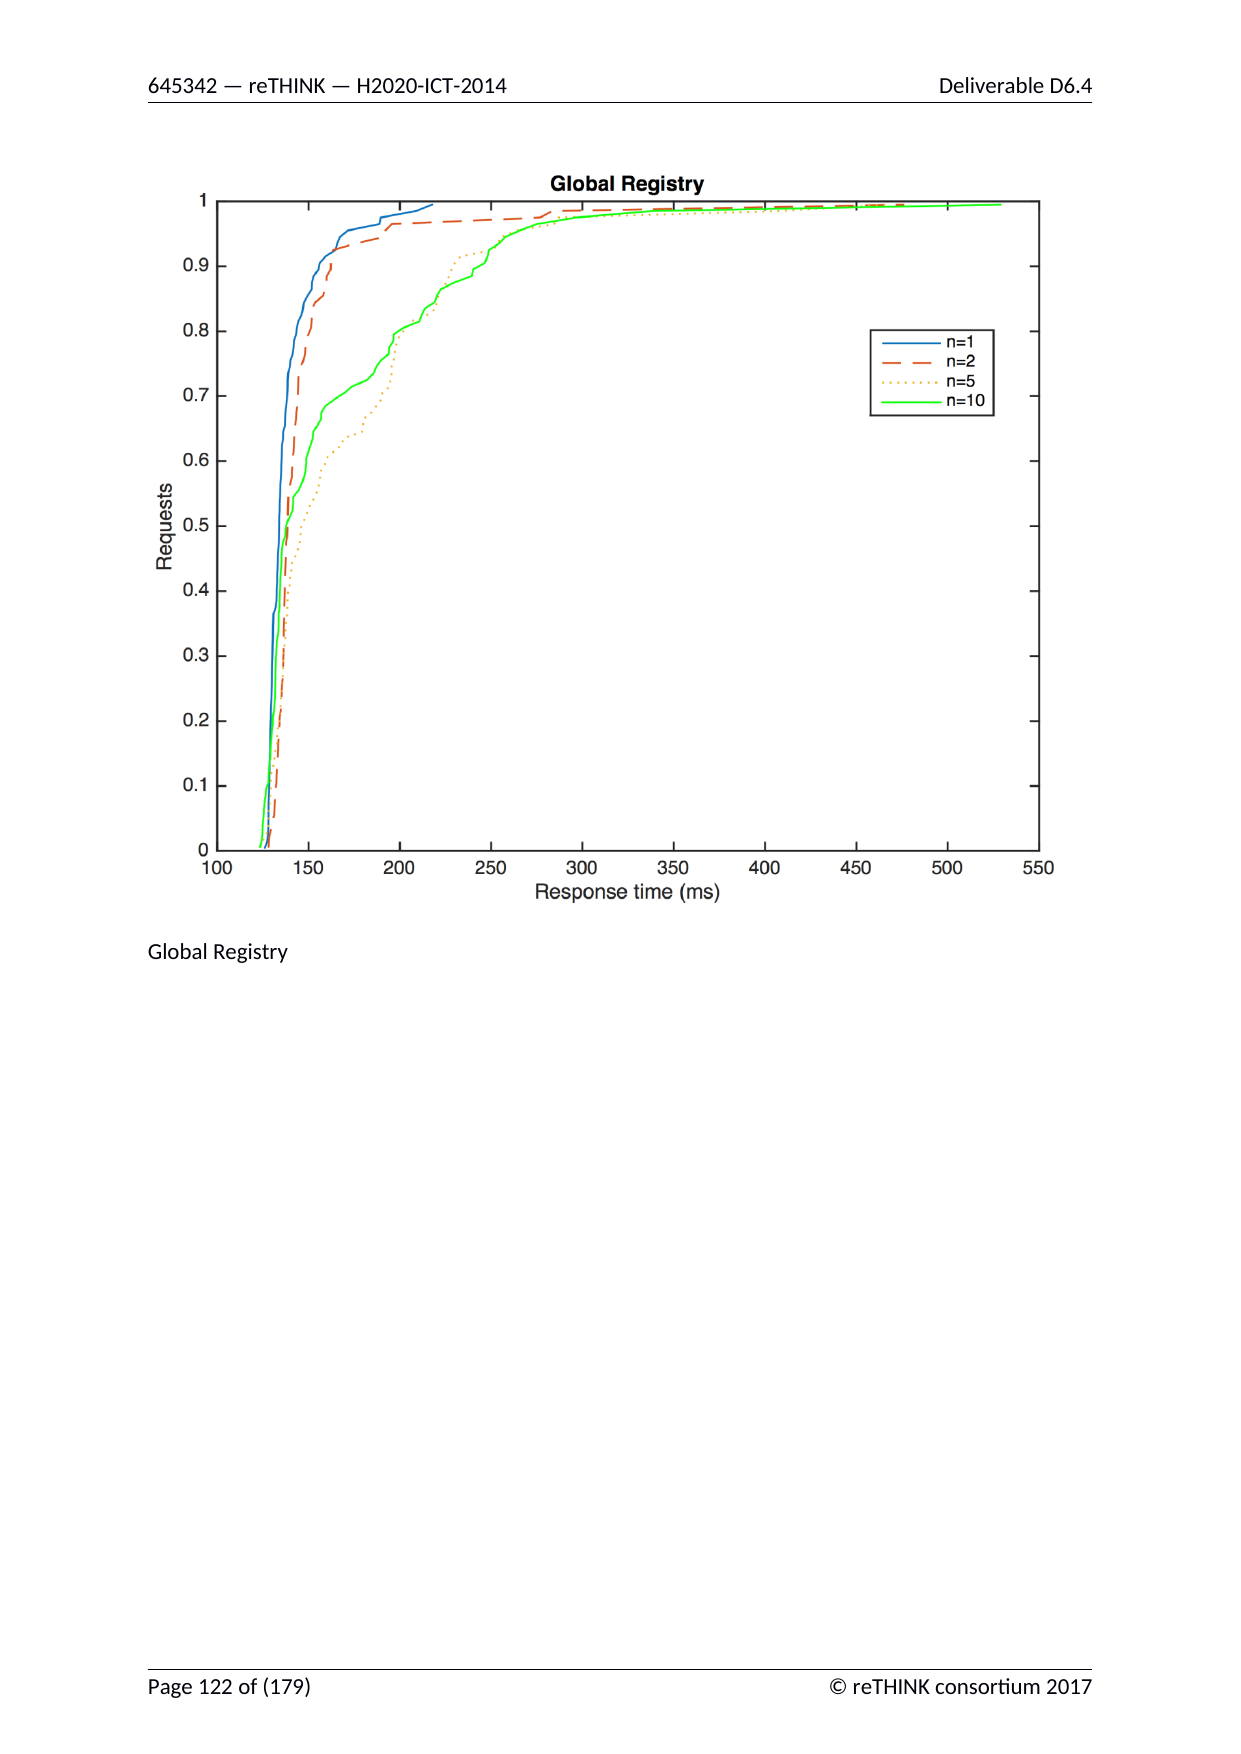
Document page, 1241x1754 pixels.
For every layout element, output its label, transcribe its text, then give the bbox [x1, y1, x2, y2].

picture [147, 147, 1092, 925]
text Global Registry [148, 937, 1092, 965]
